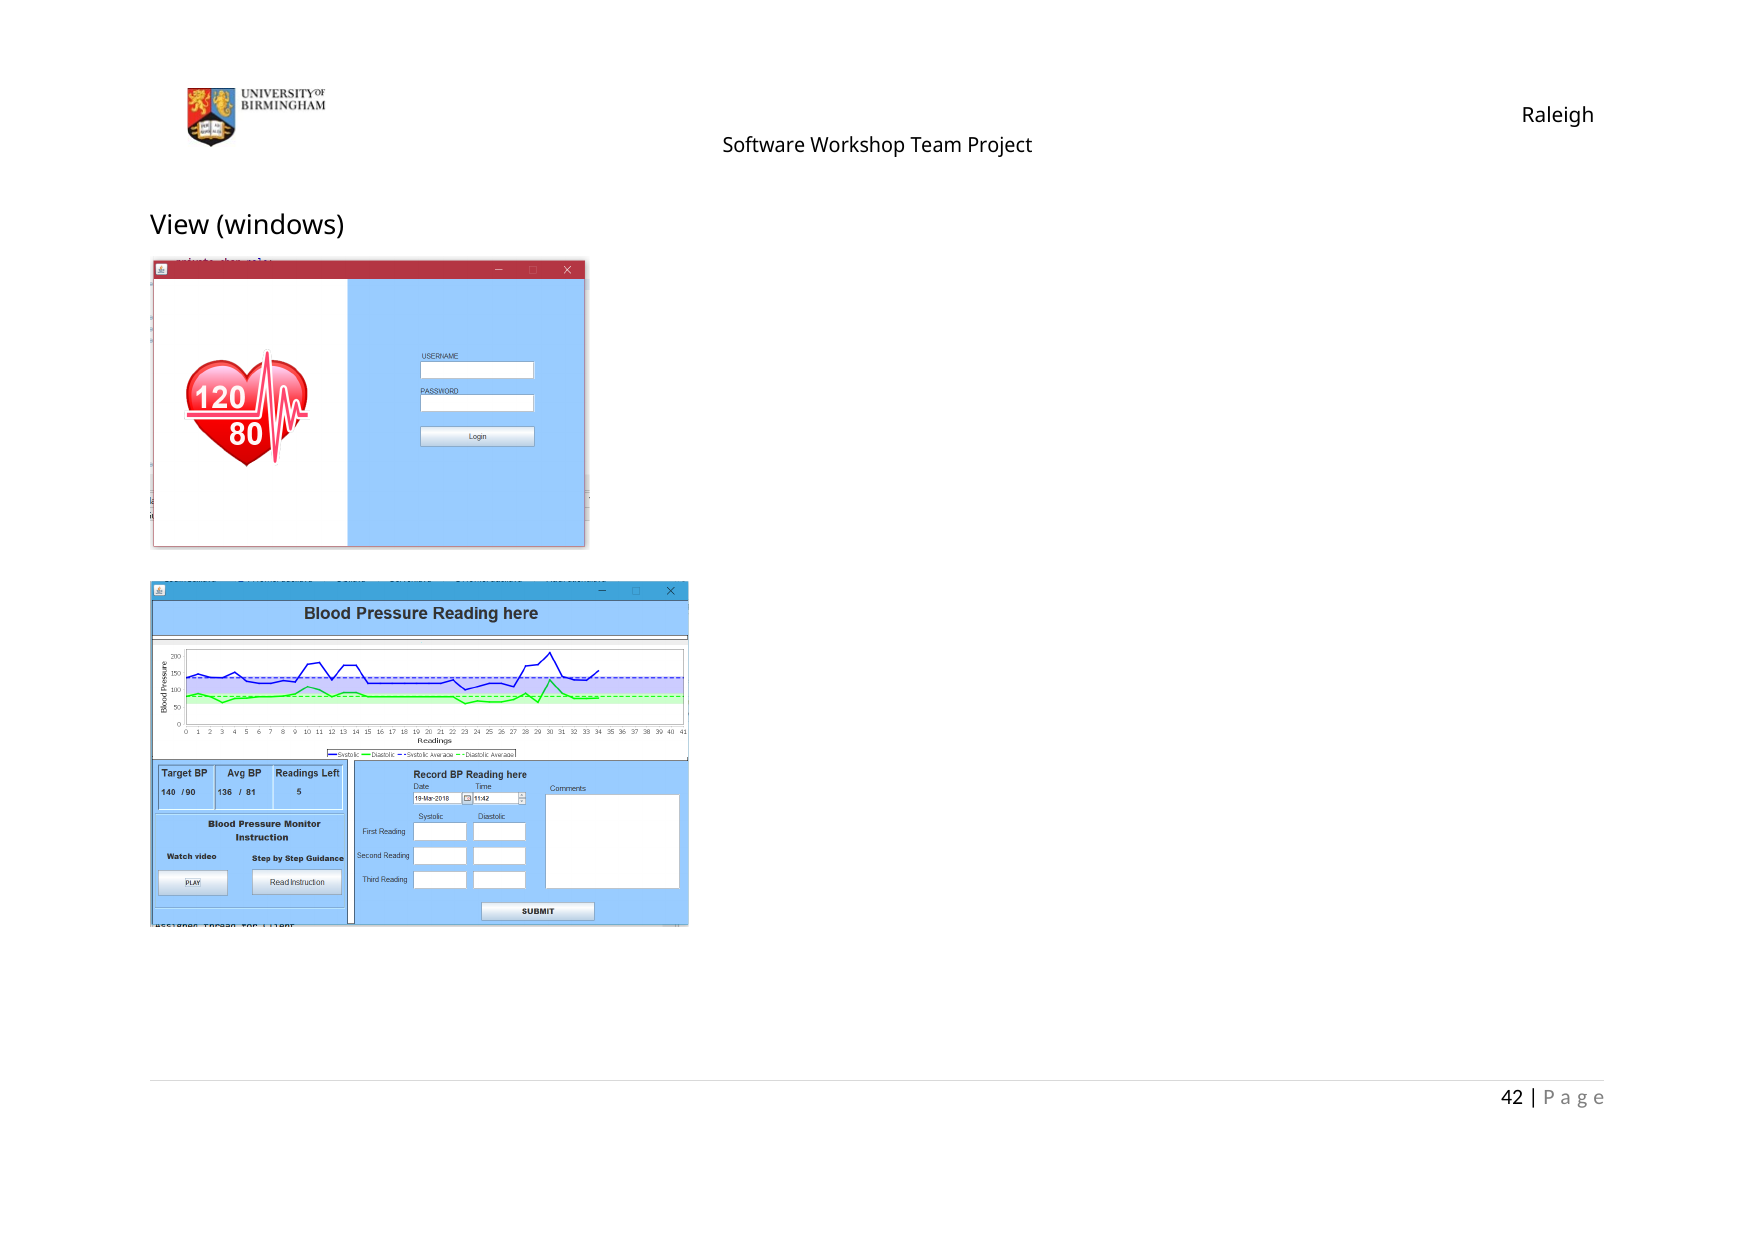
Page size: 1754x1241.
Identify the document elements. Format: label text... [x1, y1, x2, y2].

picture [187, 88, 325, 147]
picture [150, 581, 689, 927]
subtitle View (windows) [150, 192, 1604, 257]
picture [150, 256, 590, 550]
